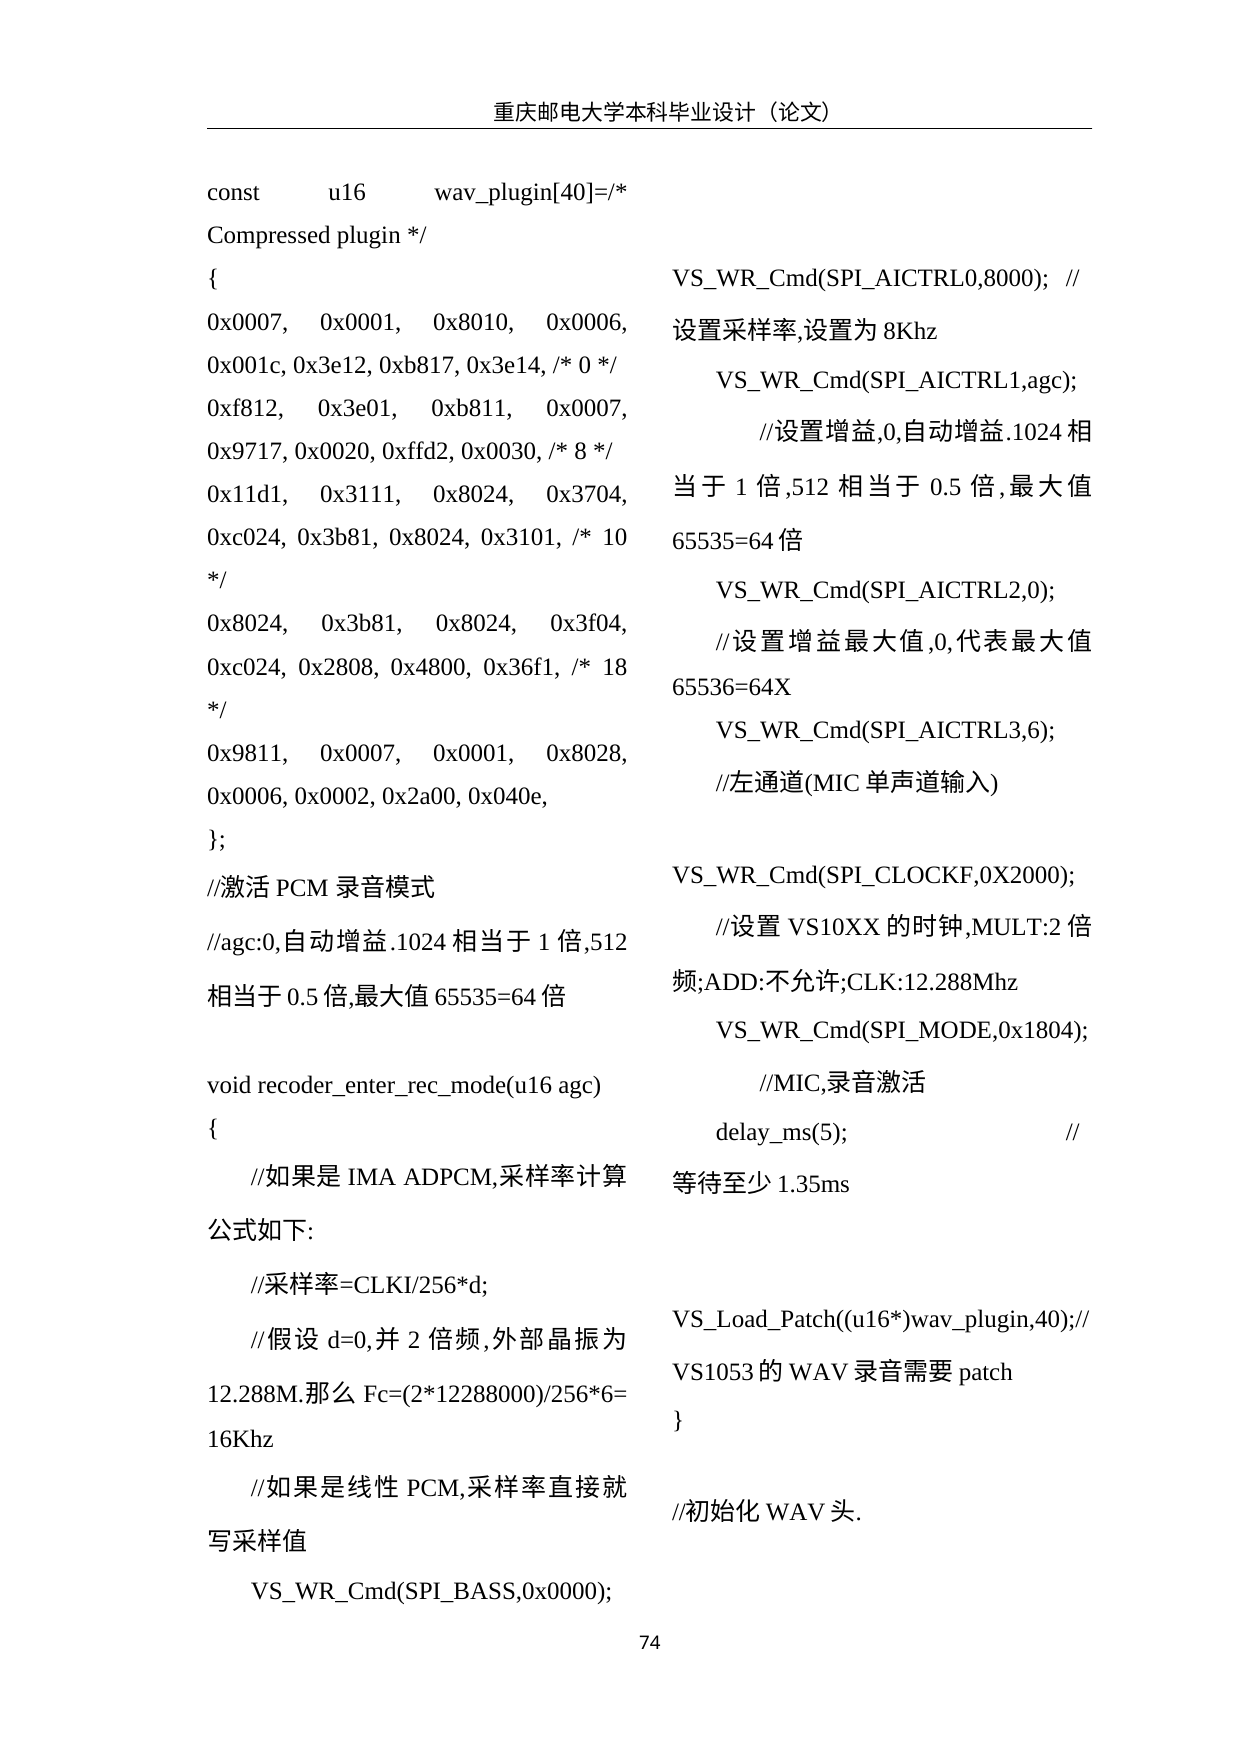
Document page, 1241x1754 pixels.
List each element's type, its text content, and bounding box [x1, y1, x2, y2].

text void recoder_enter_rec_mode(u16 agc) [207, 1070, 627, 1098]
text } [672, 1405, 1092, 1434]
text { [207, 1113, 627, 1142]
text VS_WR_Cmd(SPI_AICTRL0,8000); //设置采样率,设置为8Khz [672, 177, 1092, 347]
text 0x9811, 0x0007, 0x0001, 0x8028, 0x0006, 0x0002, 0x2a00, 0x040e, [207, 738, 627, 810]
text }; [207, 824, 627, 853]
text //agc:0,自动增益.1024相当于1倍,512相当于0.5倍,最大值65535=64倍 [207, 922, 627, 1055]
text //如果是线性PCM,采样率直接就写采样值 [207, 1467, 627, 1558]
text //如果是IMA ADPCM,采样率计算公式如下: [207, 1156, 627, 1247]
text const u16 wav_plugin[40]=/* Compressed plugin */ [207, 177, 627, 249]
text VS_WR_Cmd(SPI_AICTRL2,0); //设置增益最大值,0,代表最大值65536=64X [672, 575, 1092, 701]
text //假设d=0,并2倍频,外部晶振为12.288M.那么Fc=(2*12288000)/256*6=16Khz [207, 1319, 627, 1453]
text VS_WR_Cmd(SPI_AICTRL1,agc); //设置增益,0,自动增益.1024相当于1倍,512相当于0.5倍,最大值65535=64倍 [672, 365, 1092, 557]
text VS_WR_Cmd(SPI_BASS,0x0000); [207, 1576, 627, 1605]
text VS_Load_Patch((u16*)wav_plugin,40);//VS1053的WAV录音需要patch [672, 1218, 1092, 1387]
text 0x0007, 0x0001, 0x8010, 0x0006, 0x001c, 0x3e12, 0xb817, 0x3e14, /* 0 */ [207, 307, 627, 378]
text 0xf812, 0x3e01, 0xb811, 0x0007, 0x9717, 0x0020, 0xffd2, 0x0030, /* 8 */ [207, 393, 627, 465]
text { [207, 263, 627, 292]
text 0x8024, 0x3b81, 0x8024, 0x3f04, 0xc024, 0x2808, 0x4800, 0x36f1, /* 18 */ [207, 608, 627, 723]
text //激活PCM 录音模式 [207, 867, 627, 903]
text //采样率=CLKI/256*d; [207, 1265, 627, 1301]
text delay_ms(5); //等待至少1.35ms [672, 1117, 1092, 1200]
text 0x11d1, 0x3111, 0x8024, 0x3704, 0xc024, 0x3b81, 0x8024, 0x3101, /* 10 */ [207, 479, 627, 594]
text VS_WR_Cmd(SPI_MODE,0x1804); //MIC,录音激活 [672, 1015, 1092, 1098]
text VS_WR_Cmd(SPI_AICTRL3,6); //左通道(MIC单声道输入) [672, 715, 1092, 798]
text //初始化WAV头. [672, 1492, 1092, 1528]
text VS_WR_Cmd(SPI_CLOCKF,0X2000); //设置VS10XX的时钟,MULT:2倍频;ADD:不允许;CLK:12.288Mhz [672, 817, 1092, 997]
